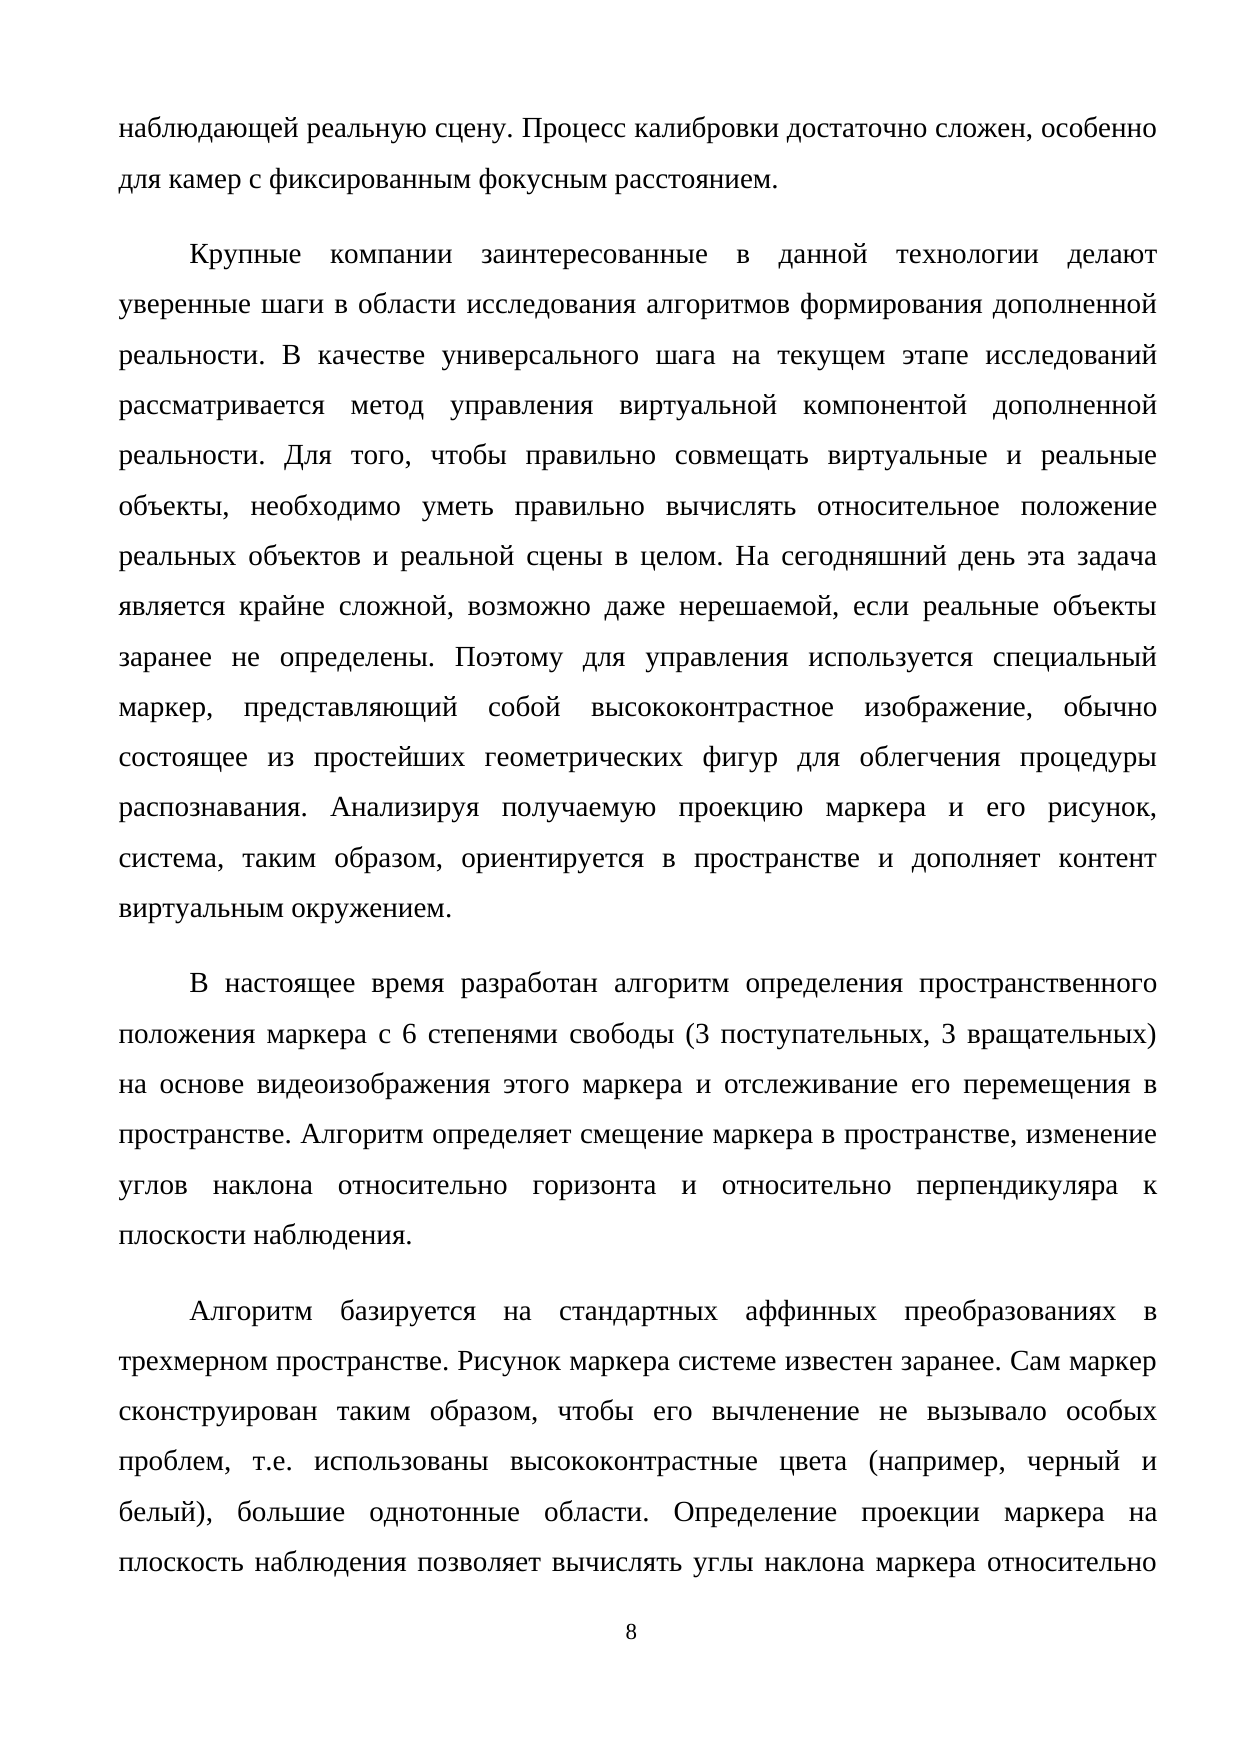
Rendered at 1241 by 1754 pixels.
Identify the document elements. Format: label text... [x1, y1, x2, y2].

text В настоящее время разработан алгоритм определения пространственного положения маркера с 6 степенями свободы (3 поступательных, 3 вращательных) на основе видеоизображения этого маркера и отслеживание его перемещения в пространстве. Алгоритм определяет смещение маркера в пространстве, изменение углов наклона относительно горизонта и относительно перпендикуляра к плоскости наблюдения. [118, 966, 1158, 1251]
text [118, 1293, 1158, 1578]
text Крупные компании заинтересованные в данной технологии делают уверенные шаги в области исследования алгоритмов формирования дополненной реальности. В качестве универсального шага на текущем этапе исследований рассматривается метод управления виртуальной компонентой дополненной реальности. Для того, чтобы правильно совмещать виртуальные и реальные объекты, необходимо уметь правильно вычислять относительное положение реальных объектов и реальной сцены в целом. На сегодняшний день эта задача является крайне сложной, возможно даже нерешаемой, если реальные объекты заранее не определены. Поэтому для управления используется специальный маркер, представляющий собой высококонтрастное изображение, обычно состоящее из простейших геометрических фигур для облегчения процедуры распознавания. Анализируя получаемую проекцию маркера и его рисунок, система, таким образом, ориентируется в пространстве и дополняет контент виртуальным окружением. [118, 236, 1158, 924]
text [118, 110, 1158, 194]
